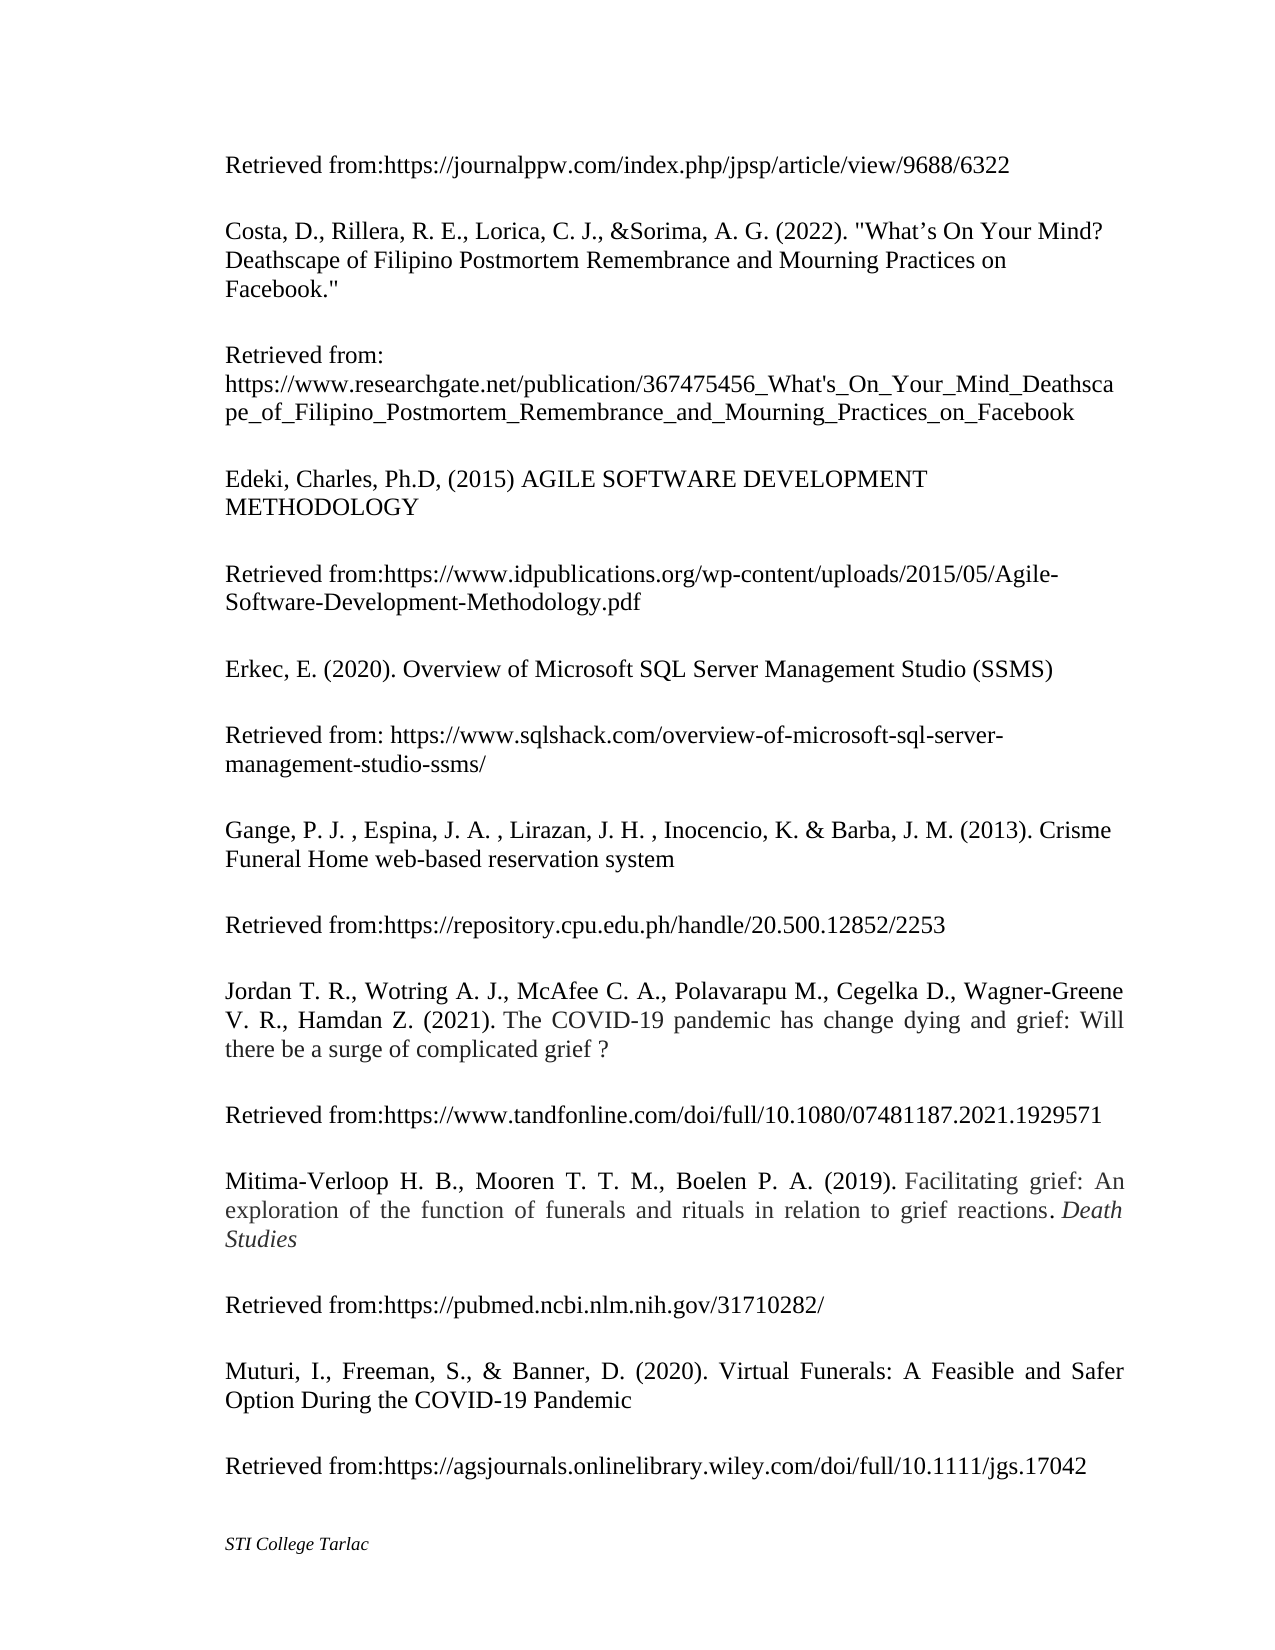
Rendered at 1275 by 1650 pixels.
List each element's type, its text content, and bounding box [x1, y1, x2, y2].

text Jordan T. R., Wotring A. J., McAfee C. A., Polavarapu M., Cegelka D., Wagner-Greene V. R., Hamdan Z. (2021). The COVID-19 pandemic has change dying and grief: Will there be a surge of complicated grief ? [225, 976, 1125, 1062]
text Retrieved from:https://pubmed.ncbi.nlm.nih.gov/31710282/ [225, 1290, 1125, 1319]
text Retrieved from:https://journalppw.com/index.php/jpsp/article/view/9688/6322 [225, 150, 1125, 179]
text Mitima-Verloop H. B., Mooren T. T. M., Boelen P. A. (2019). Facilitating grief: An exploration of the function of funerals and rituals in relation to grief reactions. Death Studies [225, 1166, 1125, 1252]
text Retrieved from:https://repository.cpu.edu.ph/handle/20.500.12852/2253 [225, 910, 1125, 939]
text Retrieved from:https://www.idpublications.org/wp-content/uploads/2015/05/Agile-Software-Development-Methodology.pdf [225, 559, 1125, 616]
text Retrieved from:https://agsjournals.onlinelibrary.wiley.com/doi/full/10.1111/jgs.17042 [225, 1451, 1125, 1480]
text Edeki, Charles, Ph.D, (2015) AGILE SOFTWARE DEVELOPMENT METHODOLOGY [225, 464, 1125, 521]
text Retrieved from: https://www.sqlshack.com/overview-of-microsoft-sql-server-management-studio-ssms/ [225, 720, 1125, 777]
text Retrieved from: https://www.researchgate.net/publication/367475456_What's_On_Your_Mind_Deathscape_of_Filipino_Postmortem_Remembrance_and_Mourning_Practices_on_Facebook [225, 340, 1125, 426]
text Erkec, E. (2020). Overview of Microsoft SQL Server Management Studio (SSMS) [225, 654, 1125, 682]
text Costa, D., Rillera, R. E., Lorica, C. J., &Sorima, A. G. (2022). "What’s On Your Mind? Deathscape of Filipino Postmortem Remembrance and Mourning Practices on Facebook." [225, 216, 1125, 302]
text Muturi, I., Freeman, S., & Banner, D. (2020). Virtual Funerals: A Feasible and Safer Option During the COVID-19 Pandemic [225, 1356, 1125, 1414]
text Gange, P. J. , Espina, J. A. , Lirazan, J. H. , Inocencio, K. & Barba, J. M. (2013). Crisme Funeral Home web-based reservation system [225, 815, 1125, 872]
text Retrieved from:https://www.tandfonline.com/doi/full/10.1080/07481187.2021.1929571 [225, 1100, 1125, 1129]
